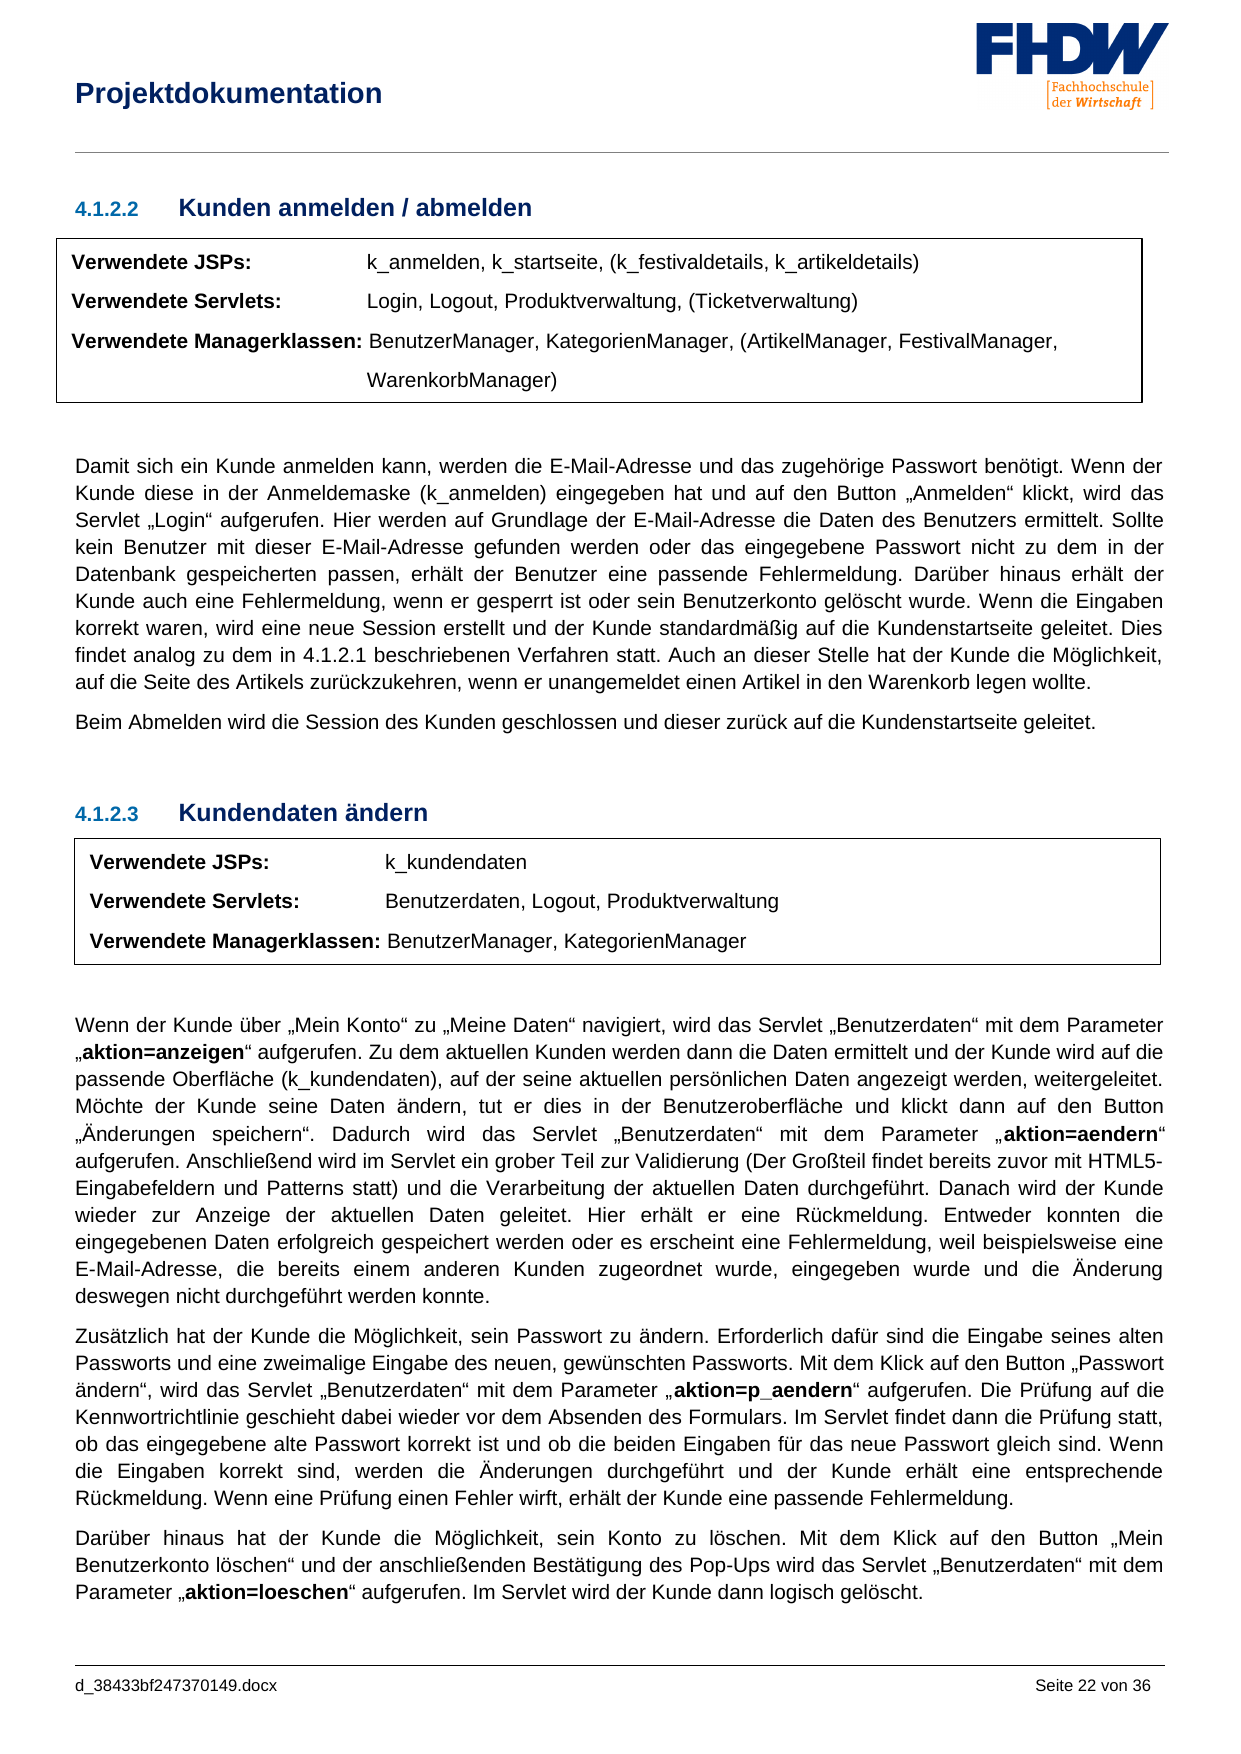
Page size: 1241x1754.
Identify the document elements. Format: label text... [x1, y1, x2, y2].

text Darüber hinaus hat der Kunde die Möglichkeit, sein Konto zu löschen. Mit dem Klick auf den Button „Mein Benutzerkonto löschen“ und der anschließenden Bestätigung des Pop-Ups wird das Servlet „Benutzerdaten“ mit dem Parameter „aktion=loeschen“ aufgerufen. Im Servlet wird der Kunde dann logisch gelöscht. [75, 1522, 1165, 1604]
text Damit sich ein Kunde anmelden kann, werden die E-Mail-Adresse und das zugehörige Passwort benötigt. Wenn der Kunde diese in der Anmeldemaske (k_anmelden) eingegeben hat und auf den Button „Anmelden“ klickt, wird das Servlet „Login“ aufgerufen. Hier werden auf Grundlage der E-Mail-Adresse die Daten des Benutzers ermittelt. Sollte kein Benutzer mit dieser E-Mail-Adresse gefunden werden oder das eingegebene Passwort nicht zu dem in der Datenbank gespeicherten passen, erhält der Benutzer eine passende Fehlermeldung. Darüber hinaus erhält der Kunde auch eine Fehlermeldung, wenn er gesperrt ist oder sein Benutzerkonto gelöscht wurde. Wenn die Eingaben korrekt waren, wird eine neue Session erstellt und der Kunde standardmäßig auf die Kundenstartseite geleitet. Dies findet analog zu dem in 4.1.2.1 beschriebenen Verfahren statt. Auch an dieser Stelle hat der Kunde die Möglichkeit, auf die Seite des Artikels zurückzukehren, wenn er unangemeldet einen Artikel in den Warenkorb legen wollte. [75, 450, 1165, 694]
text Zusätzlich hat der Kunde die Möglichkeit, sein Passwort zu ändern. Erforderlich dafür sind die Eingabe seines alten Passworts und eine zweimalige Eingabe des neuen, gewünschten Passworts. Mit dem Klick auf den Button „Passwort ändern“, wird das Servlet „Benutzerdaten“ mit dem Parameter „aktion=p_aendern“ aufgerufen. Die Prüfung auf die Kennwortrichtlinie geschieht dabei wieder vor dem Absenden des Formulars. Im Servlet findet dann die Prüfung statt, ob das eingegebene alte Passwort korrekt ist und ob die beiden Eingaben für das neue Passwort gleich sind. Wenn die Eingaben korrekt sind, werden die Änderungen durchgeführt und der Kunde erhält eine entsprechende Rückmeldung. Wenn eine Prüfung einen Fehler wirft, erhält der Kunde eine passende Fehlermeldung. [75, 1320, 1165, 1510]
subtitle Kunden anmelden / abmelden [75, 193, 1165, 222]
text Wenn der Kunde über „Mein Konto“ zu „Meine Daten“ navigiert, wird das Servlet „Benutzerdaten“ mit dem Parameter „aktion=anzeigen“ aufgerufen. Zu dem aktuellen Kunden werden dann die Daten ermittelt und der Kunde wird auf die passende Oberfläche (k_kundendaten), auf der seine aktuellen persönlichen Daten angezeigt werden, weitergeleitet. Möchte der Kunde seine Daten ändern, tut er dies in der Benutzeroberfläche und klickt dann auf den Button „Änderungen speichern“. Dadurch wird das Servlet „Benutzerdaten“ mit dem Parameter „aktion=aendern“ aufgerufen. Anschließend wird im Servlet ein grober Teil zur Validierung (Der Großteil findet bereits zuvor mit HTML5-Eingabefeldern und Patterns statt) und die Verarbeitung der aktuellen Daten durchgeführt. Danach wird der Kunde wieder zur Anzeige der aktuellen Daten geleitet. Hier erhält er eine Rückmeldung. Entweder konnten die eingegebenen Daten erfolgreich gespeichert werden oder es erscheint eine Fehlermeldung, weil beispielsweise eine E-Mail-Adresse, die bereits einem anderen Kunden zugeordnet wurde, eingegeben wurde und die Änderung deswegen nicht durchgeführt werden konnte. [75, 1010, 1165, 1308]
subtitle Kundendaten ändern [75, 798, 1165, 827]
picture [976, 23, 1169, 110]
text Beim Abmelden wird die Session des Kunden geschlossen und dieser zurück auf die Kundenstartseite geleitet. [75, 707, 1165, 734]
